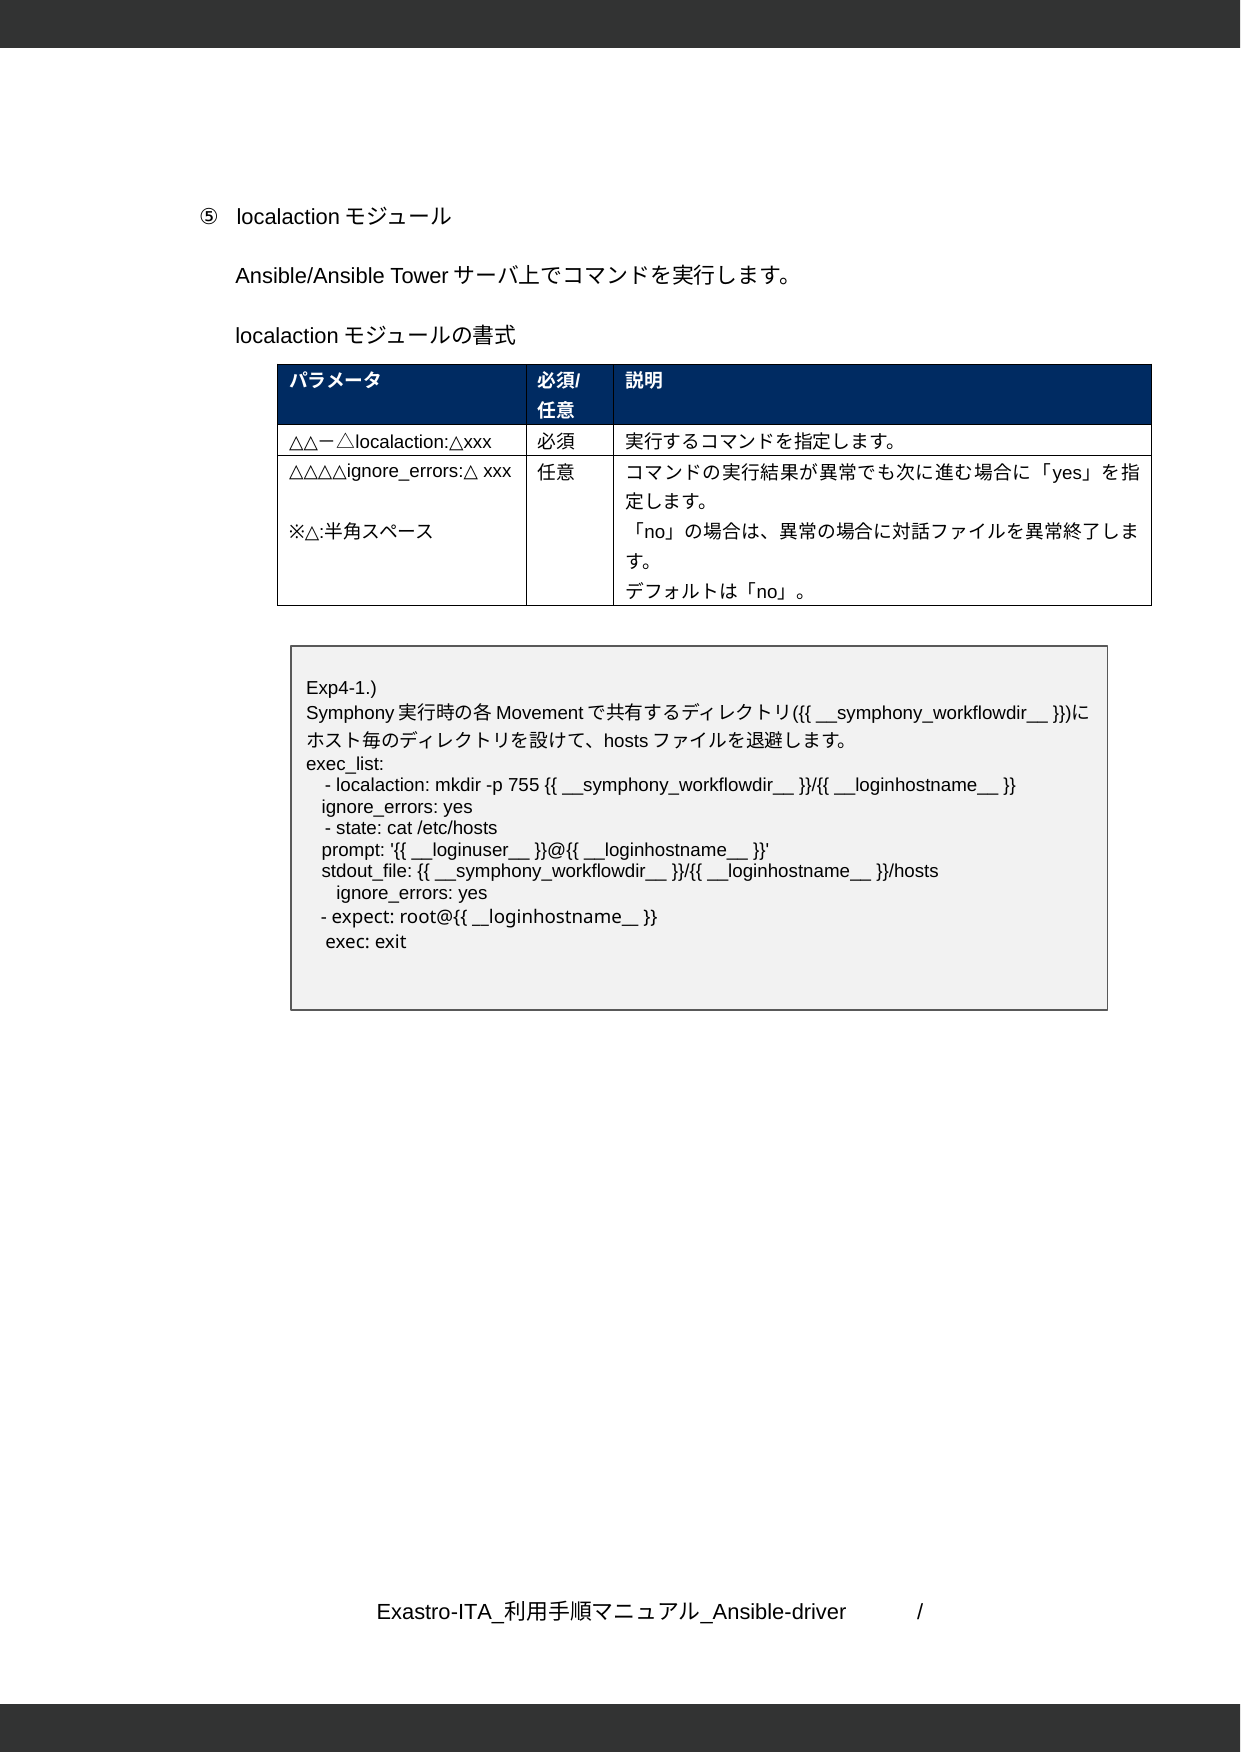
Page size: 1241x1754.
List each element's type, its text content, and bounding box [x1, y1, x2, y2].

list localactionモジュールの書式 [235, 304, 1152, 363]
table_cell 必須 [527, 425, 613, 455]
table_header 説明 [614, 365, 1151, 424]
table_header 必須/ 任意 [527, 365, 613, 424]
table_cell △△－△localaction:△xxx [278, 425, 526, 455]
table_cell △△△△ignore_errors:△ xxx ※△:半角スペース [278, 456, 526, 605]
picture [0, 1704, 1241, 1752]
list Ansible/Ansible Towerサーバ上でコマンドを実行します。 [235, 244, 1152, 304]
table_header パラメータ [278, 365, 526, 424]
table_cell コマンドの実行結果が異常でも次に進む場合に「yes」を指定します。 「no」の場合は、異常の場合に対話ファイルを異常終了します。 デフォルトは「no」。 [614, 456, 1151, 605]
table_cell 実行するコマンドを指定します。 [614, 425, 1151, 455]
table_cell 任意 [527, 456, 613, 605]
picture [0, 0, 1241, 48]
list localactionモジュール [199, 185, 1152, 244]
